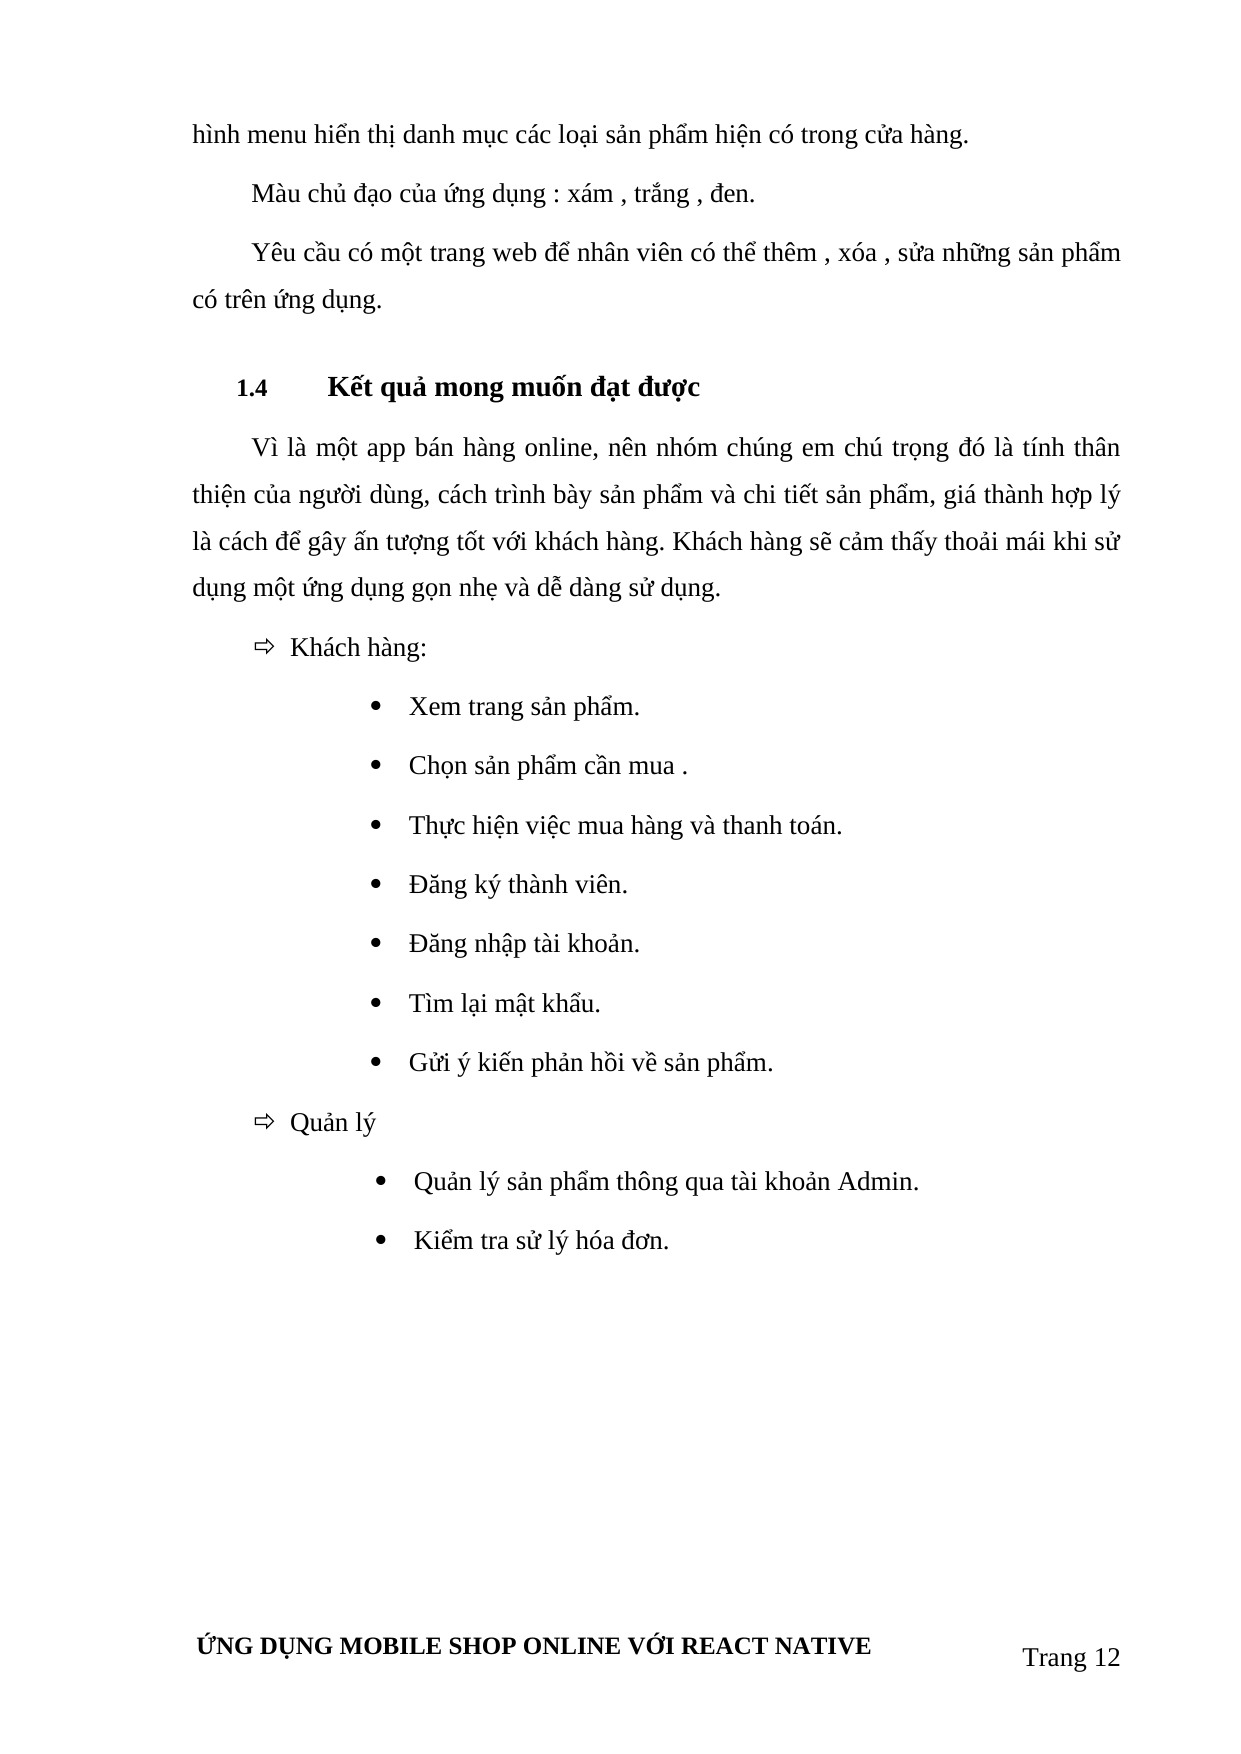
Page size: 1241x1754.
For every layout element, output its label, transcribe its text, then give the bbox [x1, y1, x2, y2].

list Khách hàng: [252, 631, 1122, 662]
list Quản lý sản phẩm thông qua tài khoản Admin. [376, 1165, 1122, 1196]
list Gửi ý kiến phản hồi về sản phẩm. [371, 1046, 1122, 1077]
list Xem trang sản phẩm. [371, 690, 1122, 721]
list Chọn sản phẩm cần mua . [371, 749, 1122, 781]
list Thực hiện việc mua hàng và thanh toán. [371, 809, 1122, 840]
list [192, 118, 1122, 149]
list Màu chủ đạo của ứng dụng : xám , trắng , đen. [192, 177, 1122, 208]
list Tìm lại mật khẩu. [371, 987, 1122, 1018]
subtitle Kết quả mong muốn đạt được [236, 369, 1122, 402]
list Vì là một app bán hàng online, nên nhóm chúng em chú trọng đó là tính thân thiện của người dùng, cách trình bày sản phẩm và chi tiết sản phẩm, giá thành hợp lý là cách để gây ấn tượng tốt với khách hàng. Khách hàng sẽ cảm thấy thoải mái khi sử dụng một ứng dụng gọn nhẹ và dễ dàng sử dụng. [192, 431, 1122, 603]
list Kiểm tra sử lý hóa đơn. [376, 1224, 1122, 1256]
list Đăng nhập tài khoản. [371, 927, 1122, 959]
list Quản lý [252, 1106, 1122, 1137]
list Đăng ký thành viên. [371, 868, 1122, 899]
list Yêu cầu có một trang web để nhân viên có thể thêm , xóa , sửa những sản phẩm có trên ứng dụng. [192, 236, 1122, 314]
